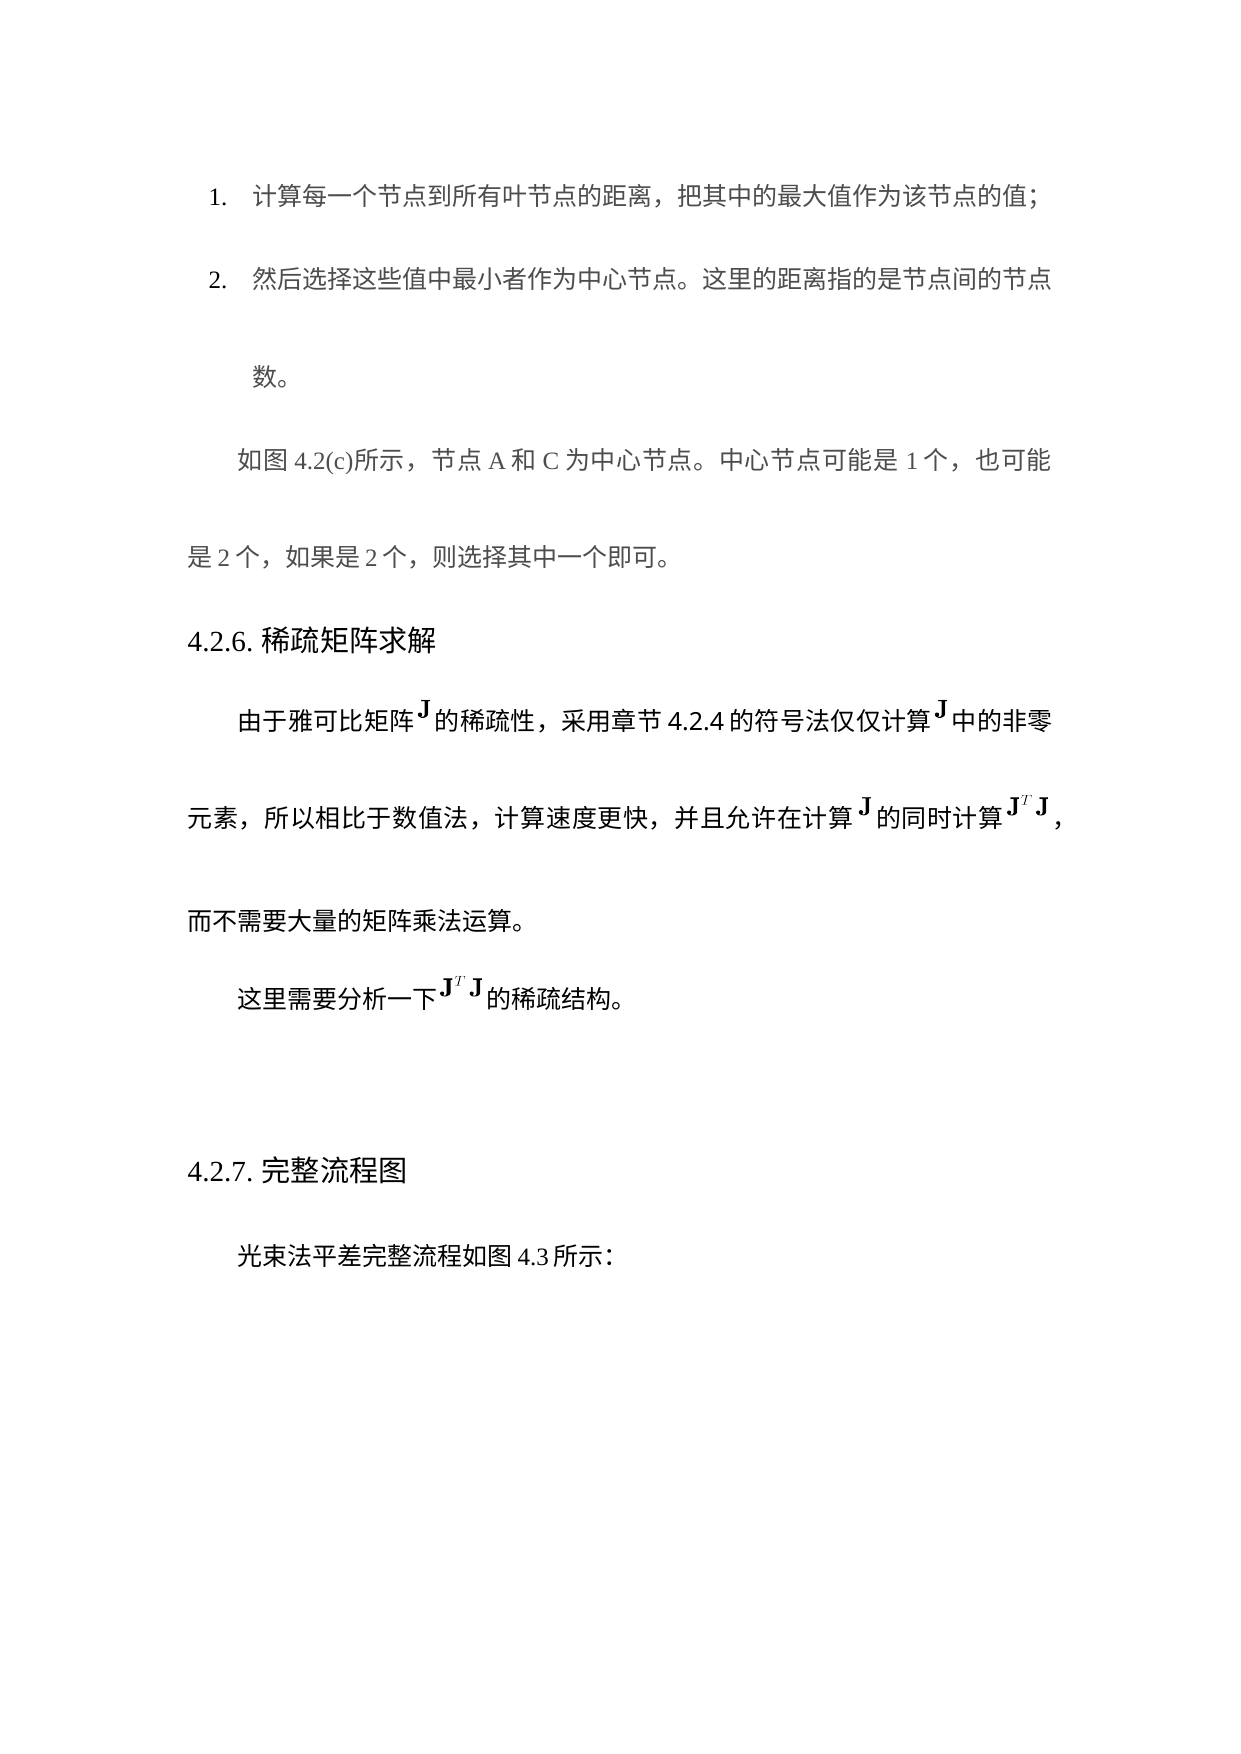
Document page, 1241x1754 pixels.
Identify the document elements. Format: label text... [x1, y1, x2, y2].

text 由于雅可比矩阵的稀疏性，采用章节4.2.4的符号法仅仅计算中的非零元素，所以相比于数值法，计算速度更快，并且允许在计算的同时计算，而不需要大量的矩阵乘法运算。 [187, 692, 1053, 952]
subtitle 完整流程图 [187, 1136, 1053, 1201]
list 然后选择这些值中最小者作为中心节点。这里的距离指的是节点间的节点数。 [208, 245, 1053, 408]
text 如图4.2(c)所示，节点A和C为中心节点。中心节点可能是1个，也可能是2个，如果是2个，则选择其中一个即可。 [187, 426, 1053, 588]
text 这里需要分析一下的稀疏结构。 [187, 971, 1053, 1036]
list 计算每一个节点到所有叶节点的距离，把其中的最大值作为该节点的值； [208, 162, 1053, 227]
subtitle 稀疏矩阵求解 [187, 606, 1053, 671]
text 光束法平差完整流程如图4.3所示： [187, 1222, 1053, 1287]
